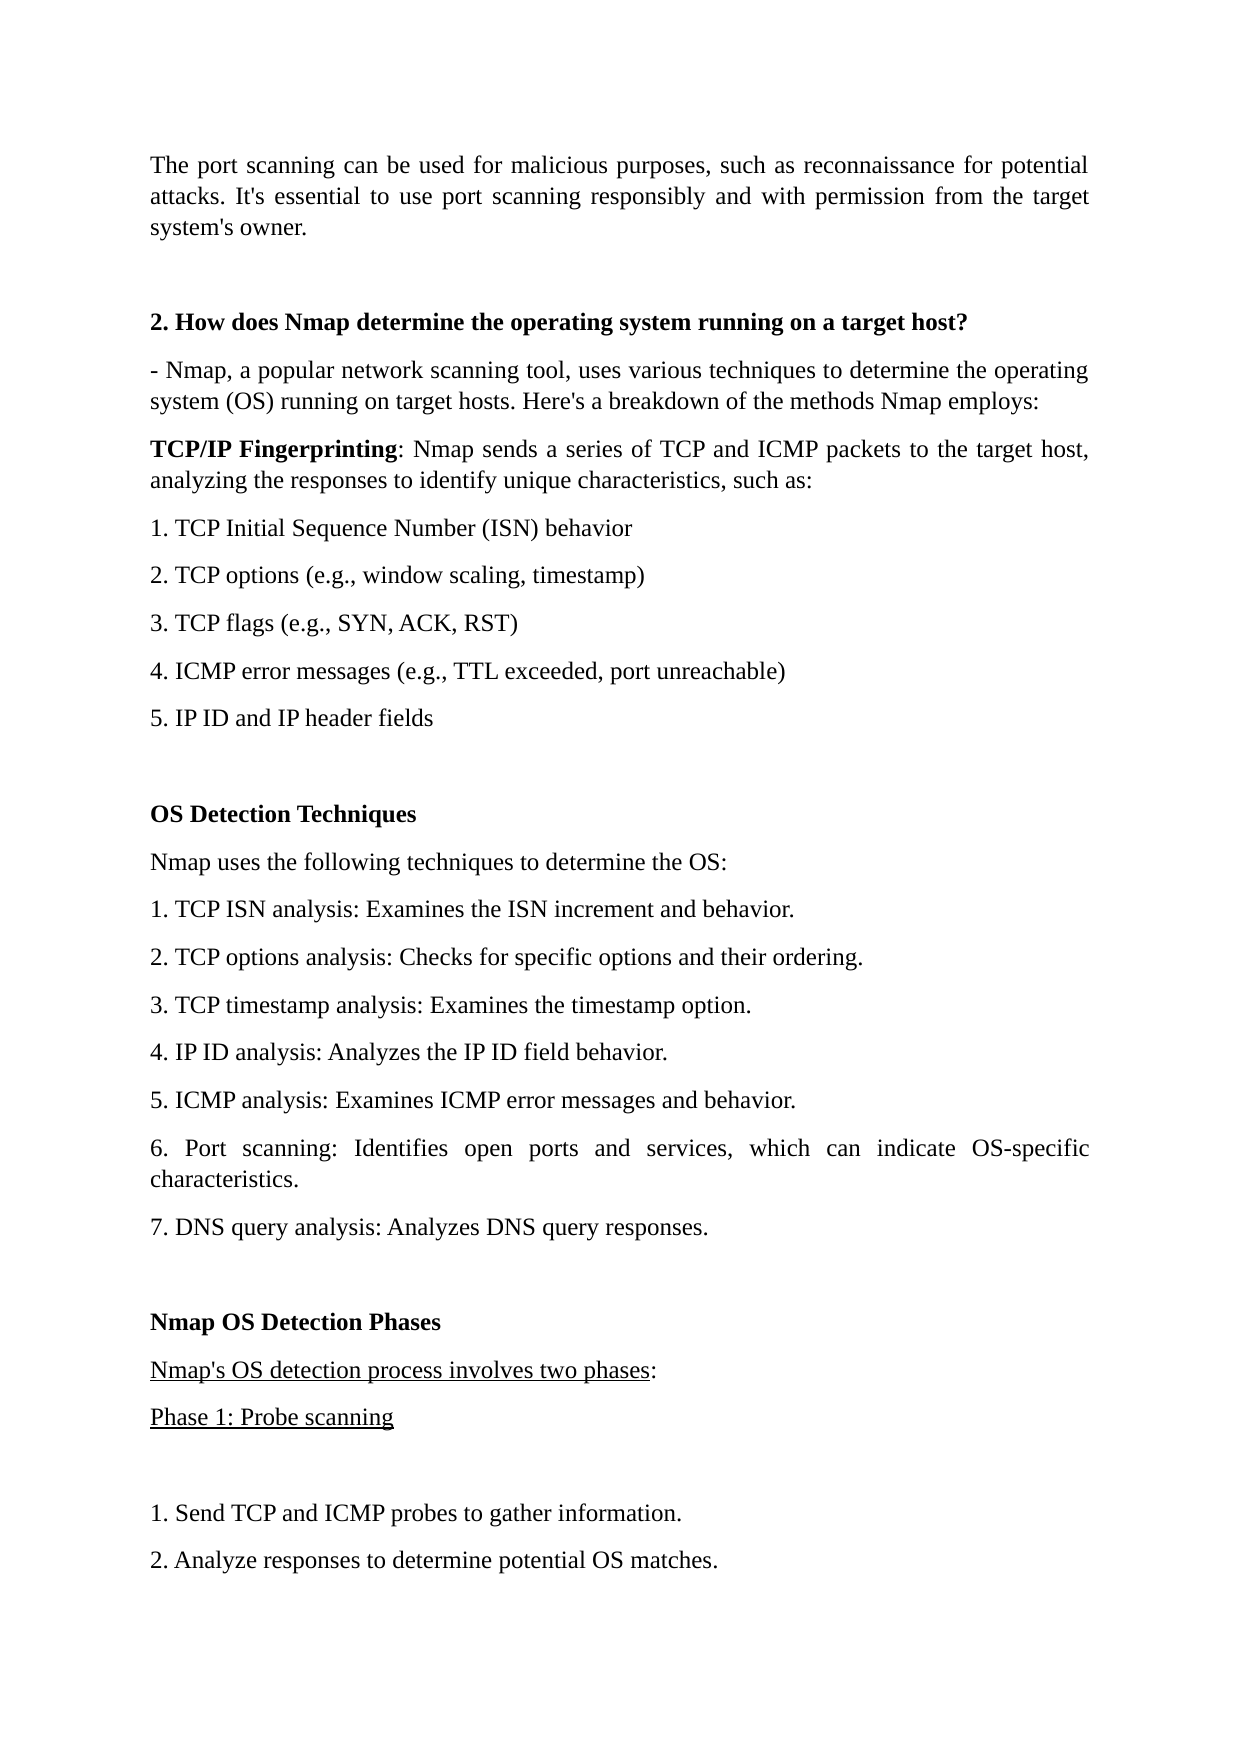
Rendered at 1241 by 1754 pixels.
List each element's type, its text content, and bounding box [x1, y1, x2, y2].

text Nmap's OS detection process involves two phases: [150, 1355, 1090, 1383]
text The port scanning can be used for malicious purposes, such as reconnaissance for potential attacks. It's essential to use port scanning responsibly and with permission from the target system's owner. [150, 150, 1090, 241]
text 2. How does Nmap determine the operating system running on a target host? [150, 307, 1090, 336]
text 5. ICMP analysis: Examines ICMP error messages and behavior. [150, 1085, 1090, 1114]
text 2. TCP options (e.g., window scaling, timestamp) [150, 560, 1090, 589]
text TCP/IP Fingerprinting: Nmap sends a series of TCP and ICMP packets to the target host, analyzing the responses to identify unique characteristics, such as: [150, 434, 1090, 494]
text 6. Port scanning: Identifies open ports and services, which can indicate OS-specific characteristics. [150, 1133, 1090, 1193]
text OS Detection Techniques [150, 799, 1090, 828]
text 1. Send TCP and ICMP probes to gather information. [150, 1498, 1090, 1527]
text 7. DNS query analysis: Analyzes DNS query responses. [150, 1212, 1090, 1240]
text Nmap OS Detection Phases [150, 1307, 1090, 1336]
text 1. TCP ISN analysis: Examines the ISN increment and behavior. [150, 894, 1090, 923]
text 4. ICMP error messages (e.g., TTL exceeded, port unreachable) [150, 656, 1090, 684]
text 3. TCP flags (e.g., SYN, ACK, RST) [150, 608, 1090, 637]
text 3. TCP timestamp analysis: Examines the timestamp option. [150, 990, 1090, 1018]
text 2. Analyze responses to determine potential OS matches. [150, 1546, 1090, 1574]
text Phase 1: Probe scanning [150, 1402, 1090, 1431]
text 4. IP ID analysis: Analyzes the IP ID field behavior. [150, 1037, 1090, 1066]
text 1. TCP Initial Sequence Number (ISN) behavior [150, 513, 1090, 541]
text 5. IP ID and IP header fields [150, 703, 1090, 732]
text 2. TCP options analysis: Checks for specific options and their ordering. [150, 942, 1090, 971]
text - Nmap, a popular network scanning tool, uses various techniques to determine the operating system (OS) running on target hosts. Here's a breakdown of the methods Nmap employs: [150, 355, 1090, 415]
text Nmap uses the following techniques to determine the OS: [150, 847, 1090, 875]
